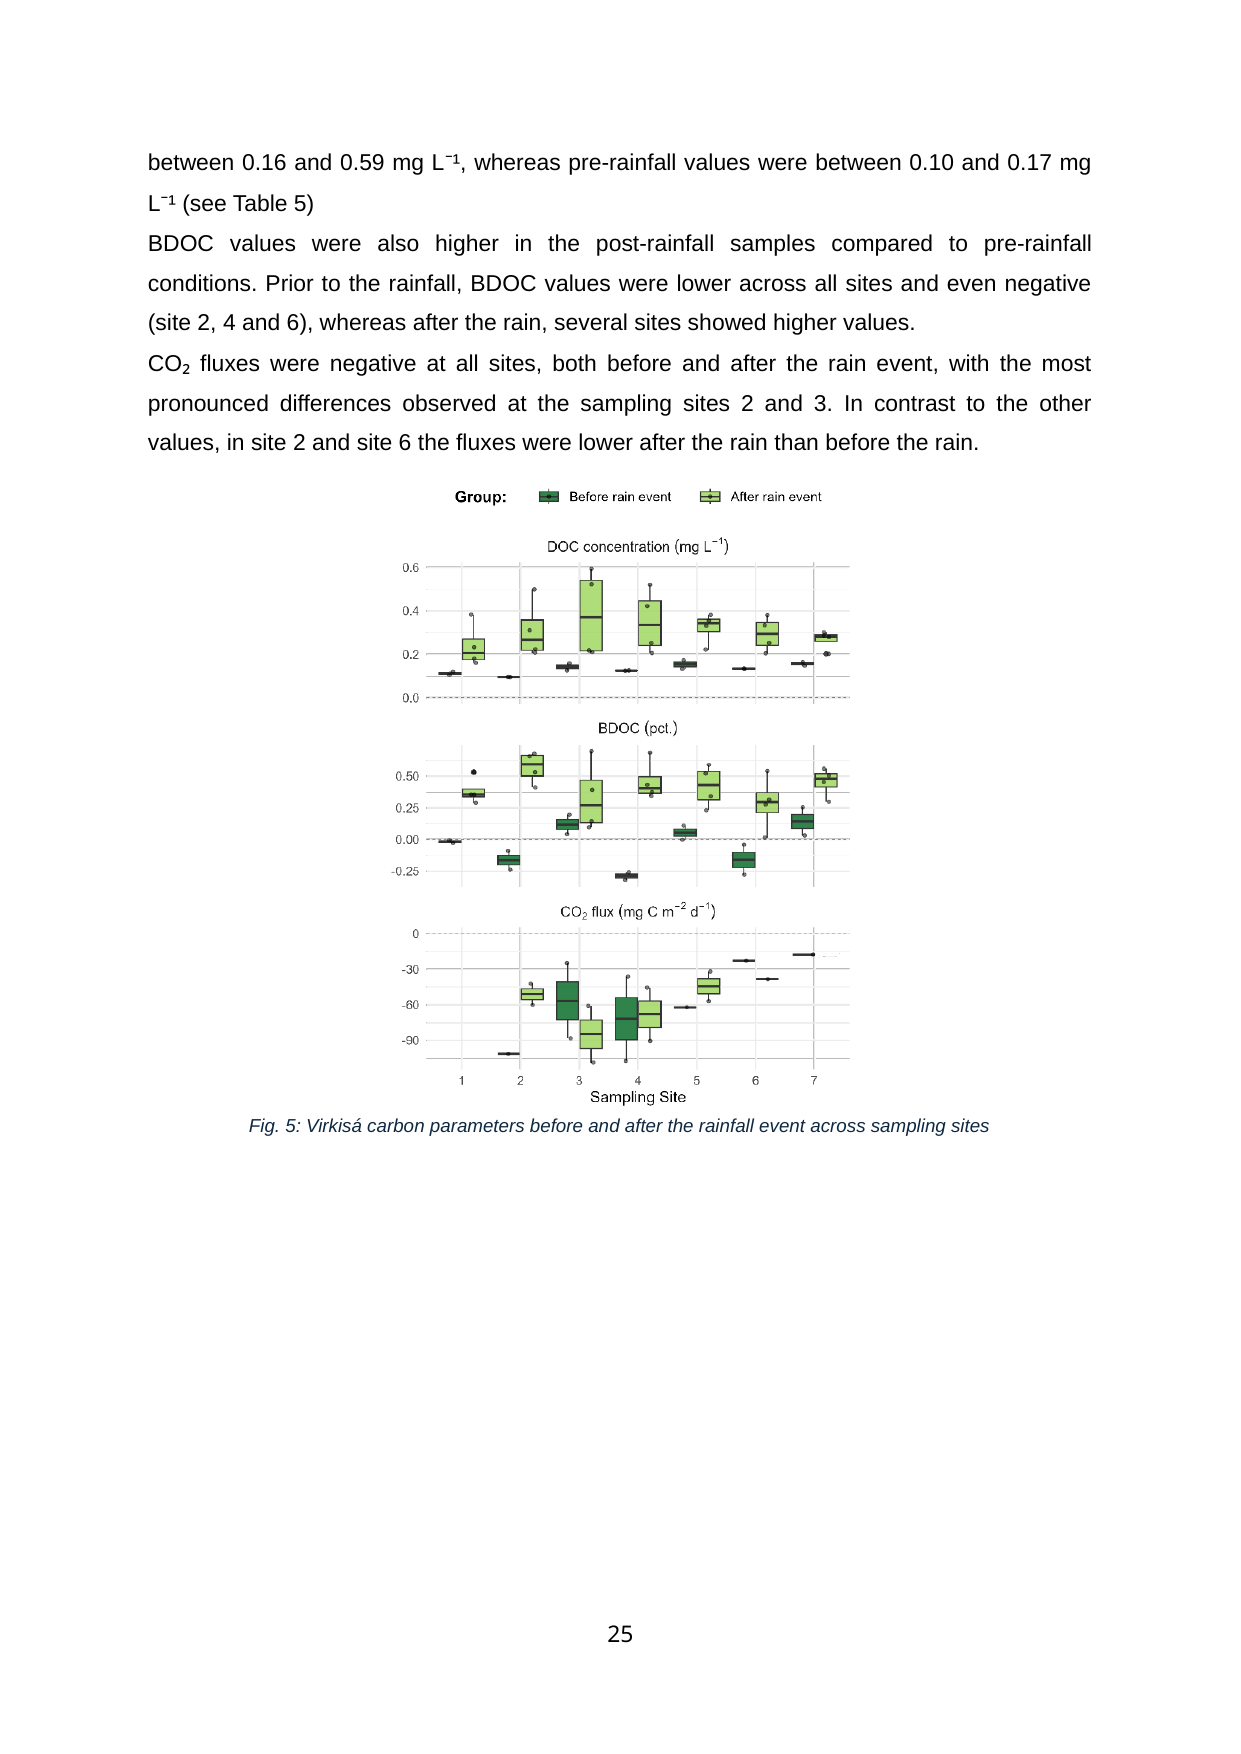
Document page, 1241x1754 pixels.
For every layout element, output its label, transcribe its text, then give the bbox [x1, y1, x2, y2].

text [148, 148, 1093, 217]
picture [383, 485, 857, 1113]
text CO₂ fluxes were negative at all sites, both before and after the rain event, with the most pronounced differences observed at the sampling sites 2 and 3. In contrast to the other values, in site 2 and site 6 the fluxes were lower after the rain than before the rain. [148, 349, 1093, 455]
text BDOC values were also higher in the post-rainfall samples compared to pre-rainfall conditions. Prior to the rainfall, BDOC values were lower across all sites and even negative (site 2, 4 and 6), whereas after the rain, several sites showed higher values. [148, 230, 1093, 336]
text Fig. 5: Virkisá carbon parameters before and after the rainfall event across sampling sites [148, 1115, 1093, 1137]
